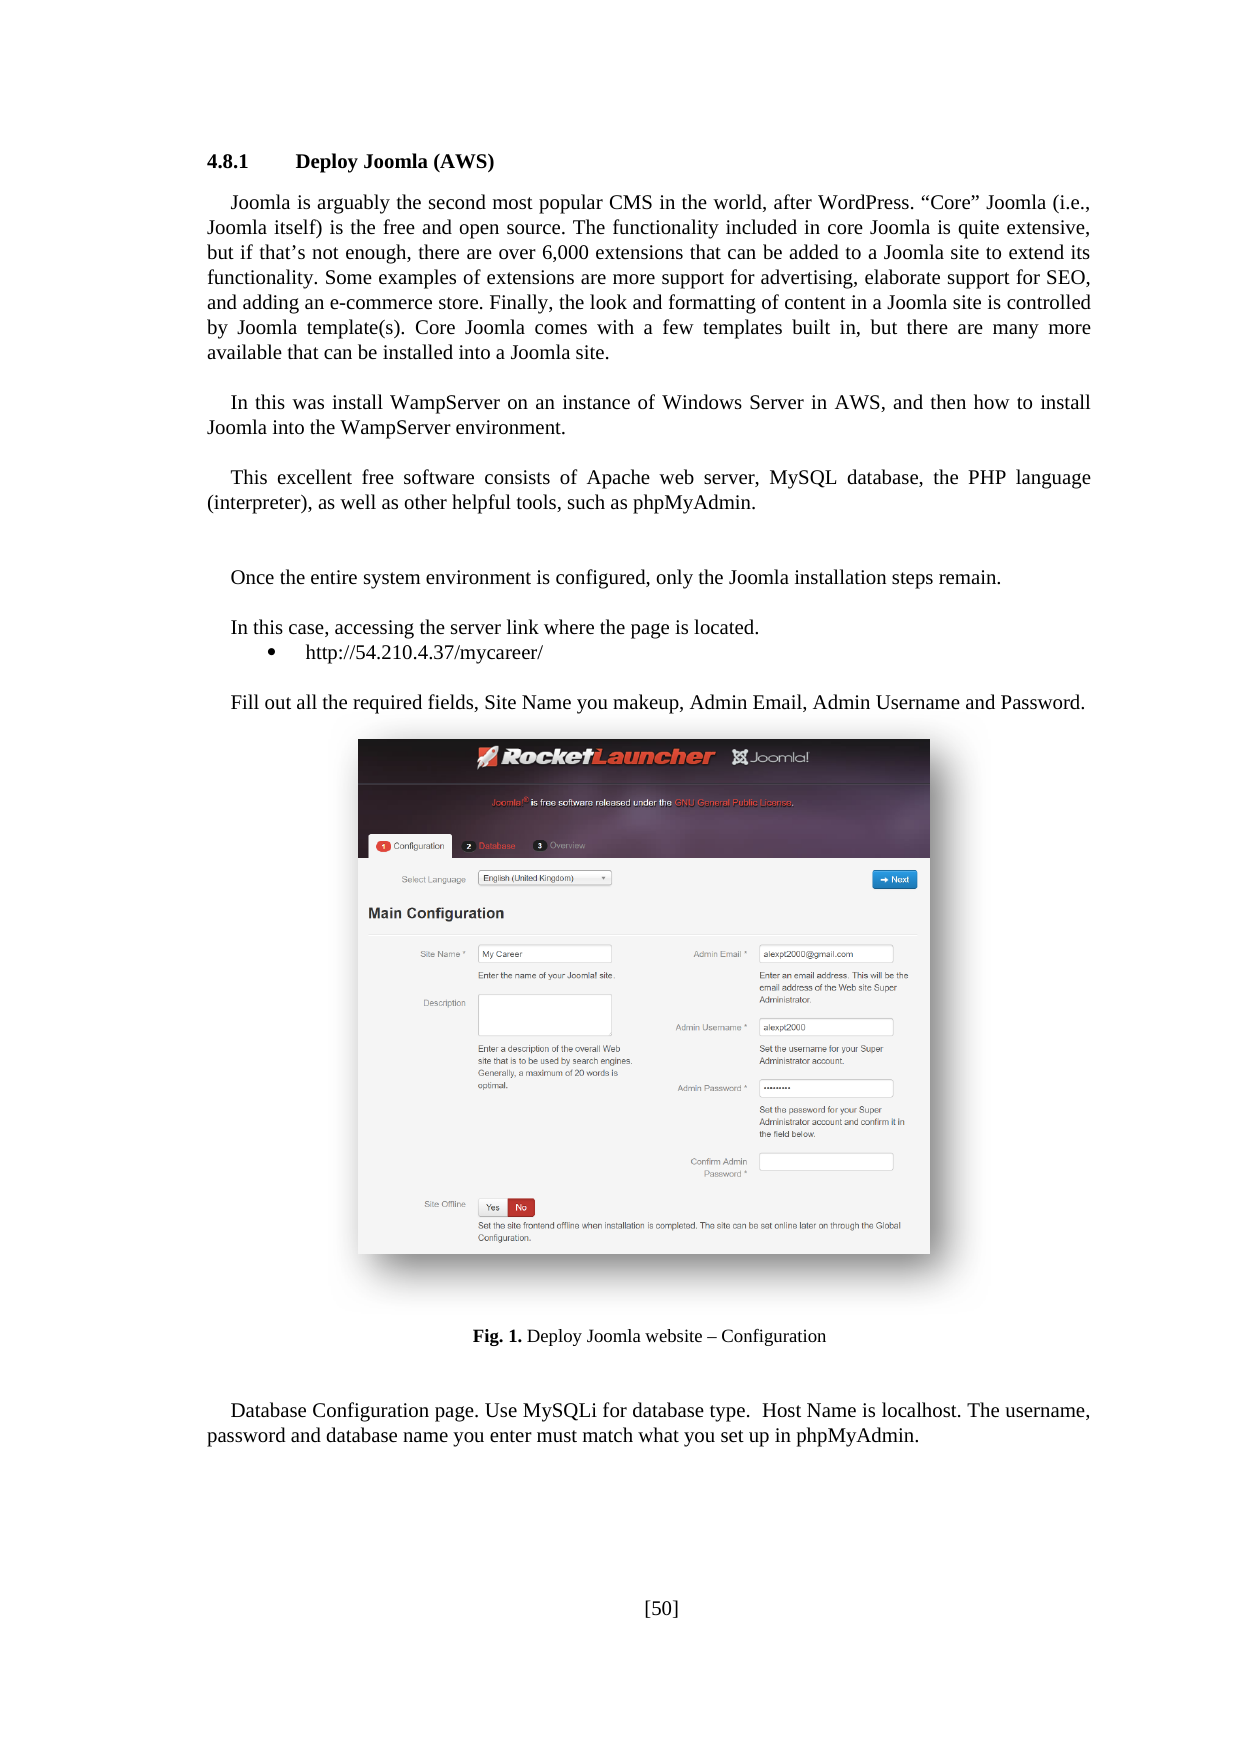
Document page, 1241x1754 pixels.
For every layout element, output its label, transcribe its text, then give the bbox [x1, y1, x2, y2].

text Fill out all the required fields, Site Name you makeup, Admin Email, Admin Username and Password. [207, 689, 1092, 714]
text In this case, accessing the server link where the page is located. [207, 614, 1092, 639]
picture [358, 739, 930, 1254]
text Once the entire system environment is configured, only the Joomla installation steps remain. [207, 564, 1092, 589]
text In this was install WampServer on an instance of Windows Server in AWS, and then how to install Joomla into the WampServer environment. [207, 389, 1092, 439]
list http://54.210.4.37/mycareer/ [268, 639, 1092, 664]
text This excellent free software consists of Apache web server, MySQL database, the PHP language (interpreter), as well as other helpful tools, such as phpMyAdmin. [207, 464, 1092, 514]
text Database Configuration page. Use MySQLi for database type. Host Name is localhost. The username, password and database name you enter must match what you set up in phpMyAdmin. [207, 1397, 1092, 1447]
text Joomla is arguably the second most popular CMS in the world, after WordPress. “Core” Joomla (i.e., Joomla itself) is the free and open source. The functionality included in core Joomla is quite extensive, but if that’s not enough, there are over 6,000 extensions that can be added to a Joomla site to extend its functionality. Some examples of extensions are more support for advertising, elaborate support for SEO, and adding an e-commerce store. Finally, the look and formatting of content in a Joomla site is controlled by Joomla template(s). Core Joomla comes with a few templates built in, but there are many more available that can be installed into a Joomla site. [207, 189, 1092, 364]
subtitle Deploy Joomla (AWS) [207, 148, 1092, 173]
